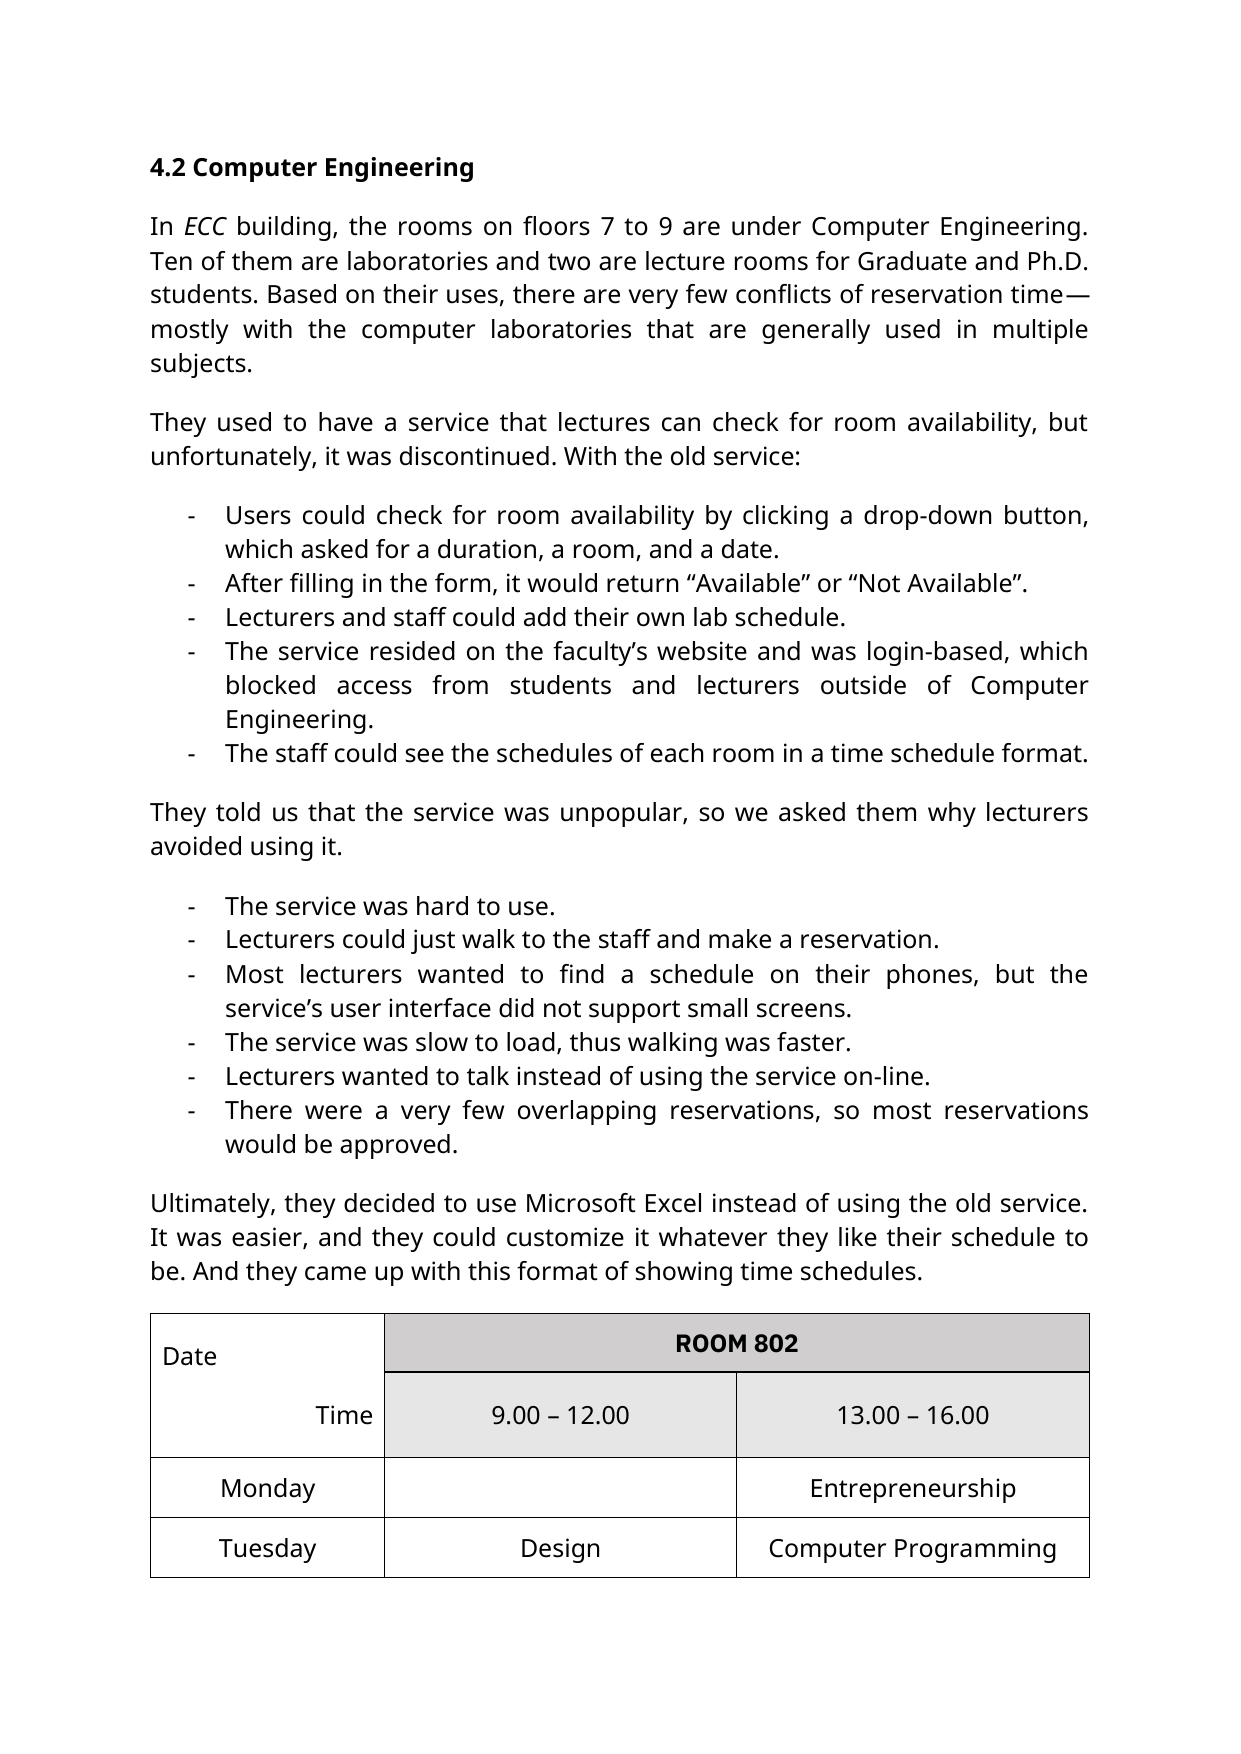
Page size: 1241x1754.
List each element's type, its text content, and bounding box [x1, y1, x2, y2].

text Ultimately, they decided to use Microsoft Excel instead of using the old service. It was easier, and they could customize it whatever they like their schedule to be. And they came up with this format of showing time schedules. [150, 1186, 1090, 1288]
table_cell Entrepreneurship [737, 1458, 1089, 1517]
list Lecturers wanted to talk instead of using the service on-line. [187, 1058, 1090, 1092]
text In ECC building, the rooms on floors 7 to 9 are under Computer Engineering. Ten of them are laboratories and two are lecture rooms for Graduate and Ph.D. students. Based on their uses, there are very few conflicts of reservation time—mostly with the computer laboratories that are generally used in multiple subjects. [150, 209, 1090, 379]
table_cell 9.00 – 12.00 [385, 1373, 736, 1457]
table_cell Monday [151, 1458, 384, 1517]
table_cell Design [385, 1518, 736, 1577]
text They told us that the service was unpopular, so we asked them why lecturers avoided using it. [150, 795, 1090, 863]
list The service was slow to load, thus walking was faster. [187, 1024, 1090, 1058]
table_cell [385, 1458, 736, 1517]
list The service resided on the faculty’s website and was login-based, which blocked access from students and lecturers outside of Computer Engineering. [187, 634, 1090, 736]
list Lecturers could just walk to the staff and make a reservation. [187, 922, 1090, 956]
list The staff could see the schedules of each room in a time schedule format. [187, 736, 1090, 770]
list There were a very few overlapping reservations, so most reservations would be approved. [187, 1092, 1090, 1161]
table_cell Tuesday [151, 1518, 384, 1577]
list Most lecturers wanted to find a schedule on their phones, but the service’s user interface did not support small screens. [187, 956, 1090, 1024]
table_cell 13.00 – 16.00 [737, 1373, 1089, 1457]
text They used to have a service that lectures can check for room availability, but unfortunately, it was discontinued. With the old service: [150, 404, 1090, 472]
table_header Room 802 [385, 1314, 1089, 1371]
list The service was hard to use. [187, 888, 1090, 922]
list Lecturers and staff could add their own lab schedule. [187, 600, 1090, 634]
list Users could check for room availability by clicking a drop-down button, which asked for a duration, a room, and a date. [187, 497, 1090, 566]
table_cell Computer Programming [737, 1518, 1089, 1577]
subtitle 4.2 Computer Engineering [150, 150, 1090, 184]
table_header Date Time [151, 1314, 384, 1457]
list After filling in the form, it would return “Available” or “Not Available”. [187, 566, 1090, 600]
